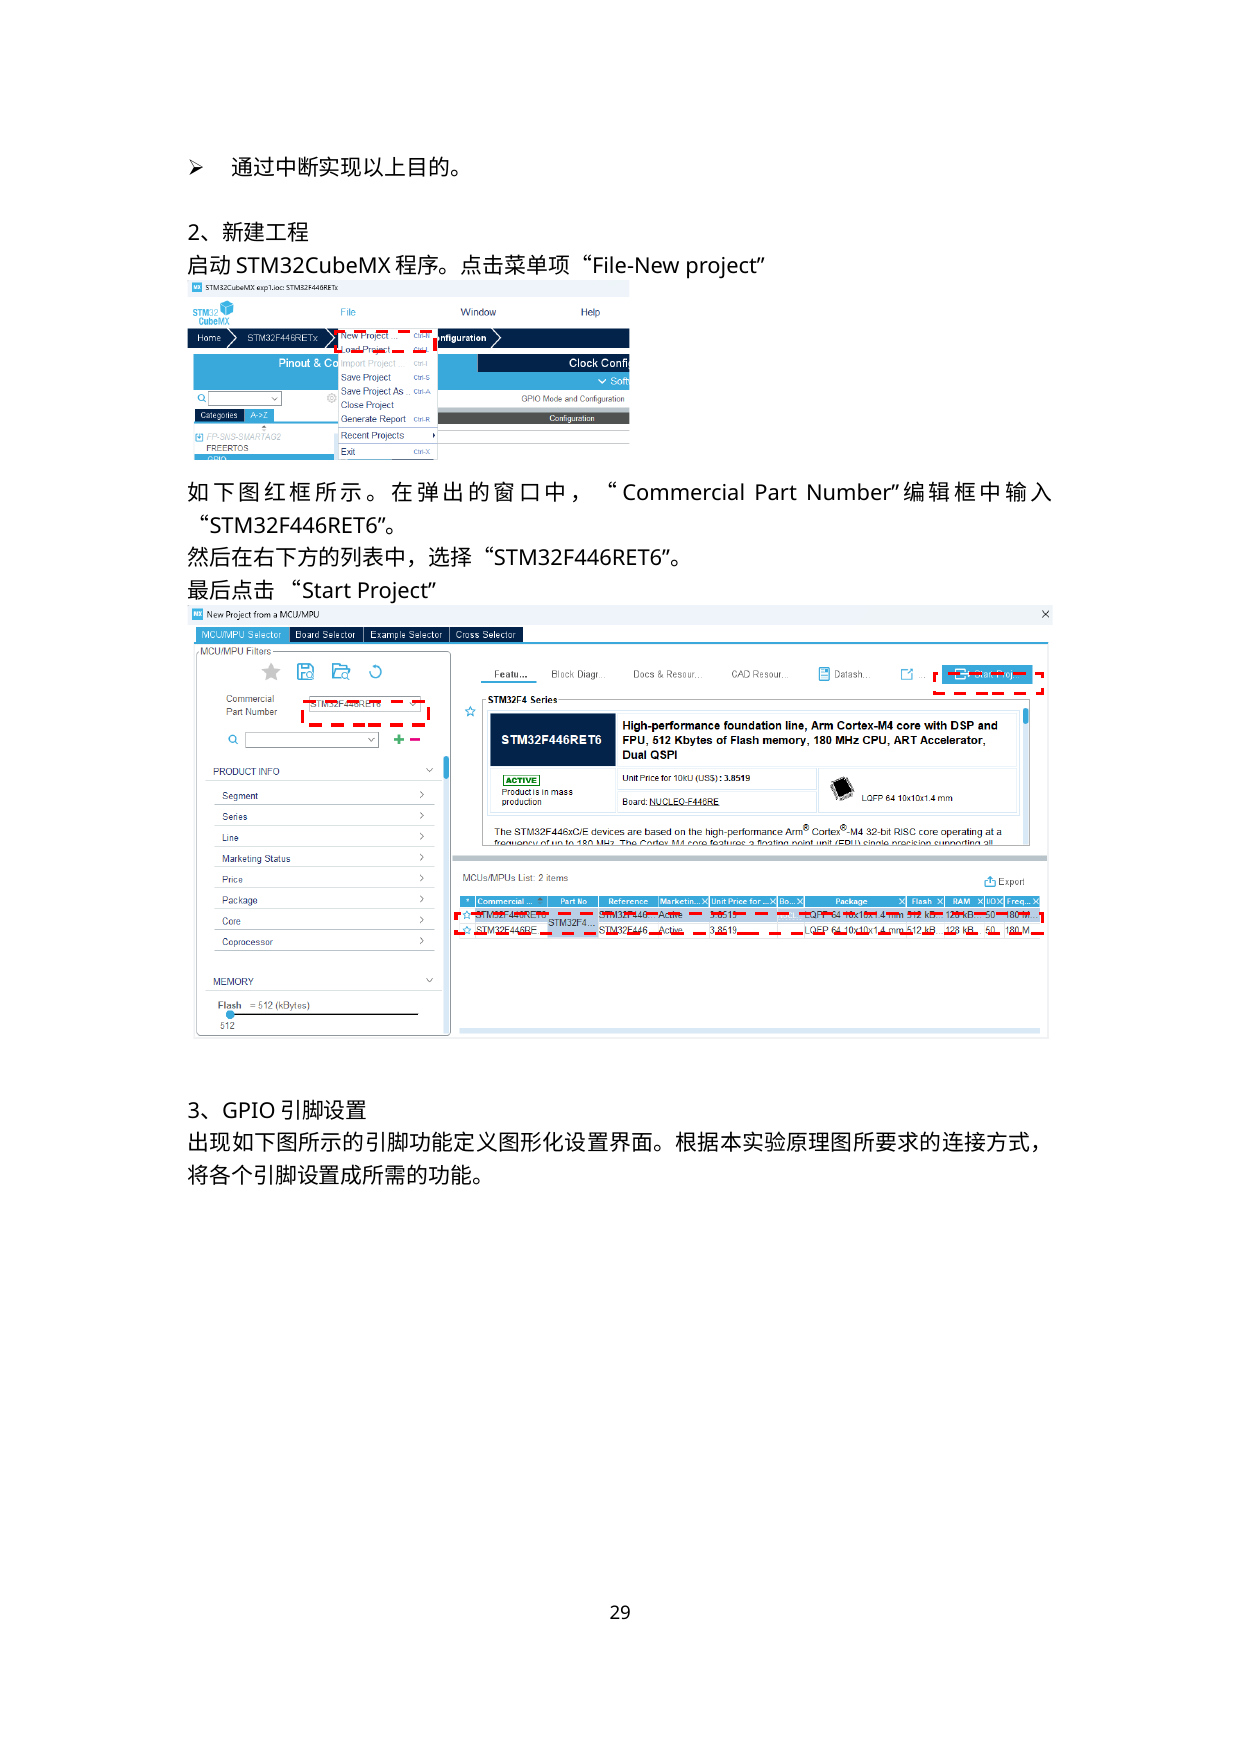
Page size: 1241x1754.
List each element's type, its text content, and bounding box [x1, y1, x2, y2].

text 然后在右下方的列表中，选择“STM32F446RET6”。 [187, 540, 1053, 572]
picture [187, 605, 1053, 1043]
text 出现如下图所示的引脚功能定义图形化设置界面。根据本实验原理图所要求的连接方式，将各个引脚设置成所需的功能。 [187, 1125, 1053, 1190]
text 如下图红框所示。在弹出的窗口中，“Commercial Part Number”编辑框中输入“STM32F446RET6”。 [187, 475, 1053, 540]
text 3、GPIO引脚设置 [187, 1092, 1053, 1125]
list 通过中断实现以上目的。 [187, 150, 1053, 182]
text 最后点击 “Start Project” [187, 572, 1053, 605]
text 启动STM32CubeMX程序。点击菜单项“File-New project” [187, 247, 1053, 280]
text 2、新建工程 [187, 215, 1053, 247]
picture [187, 280, 630, 460]
